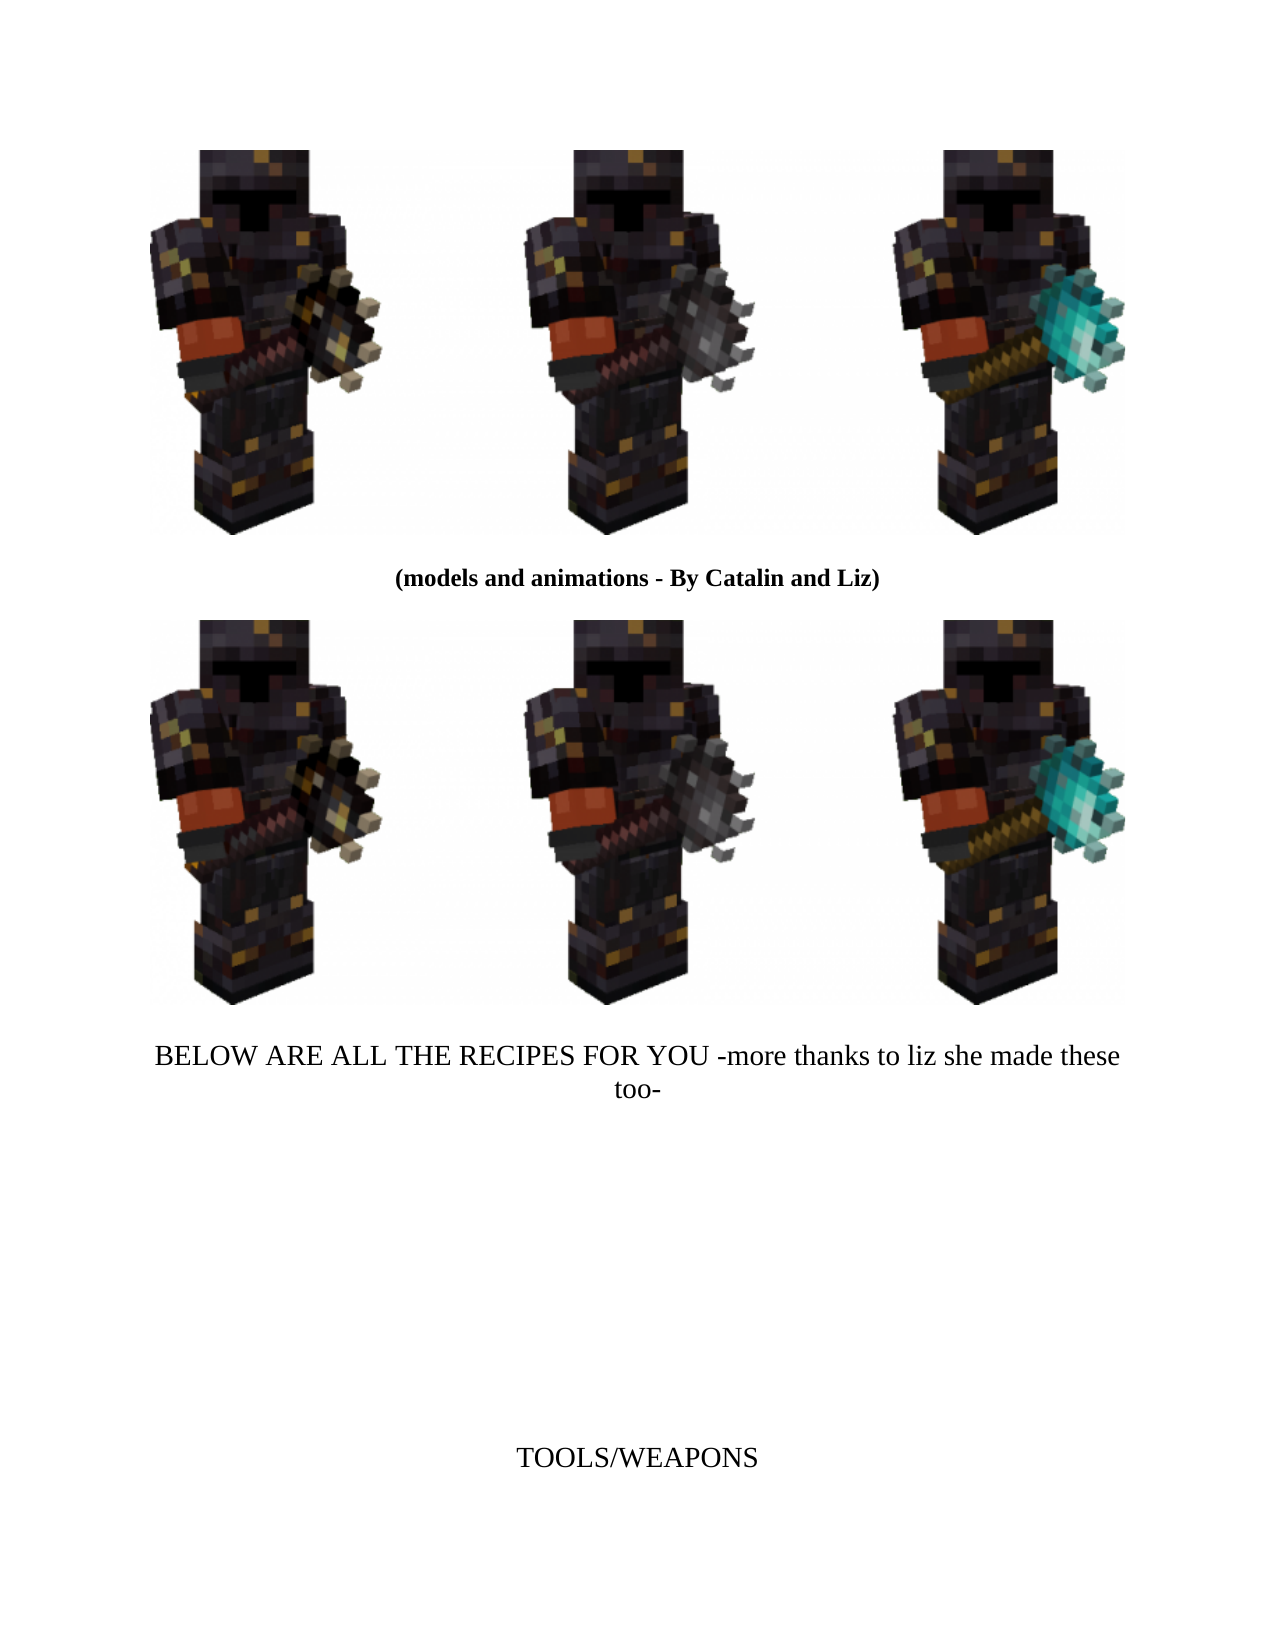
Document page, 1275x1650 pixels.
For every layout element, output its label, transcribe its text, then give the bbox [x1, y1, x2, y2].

text BELOW ARE ALL THE RECIPES FOR YOU -more thanks to liz she made these too- [150, 1038, 1125, 1105]
picture [150, 150, 1125, 535]
text (models and animations - By Catalin and Liz) [150, 563, 1125, 592]
picture [150, 620, 1125, 1005]
text TOOLS/WEAPONS [150, 1441, 1125, 1474]
